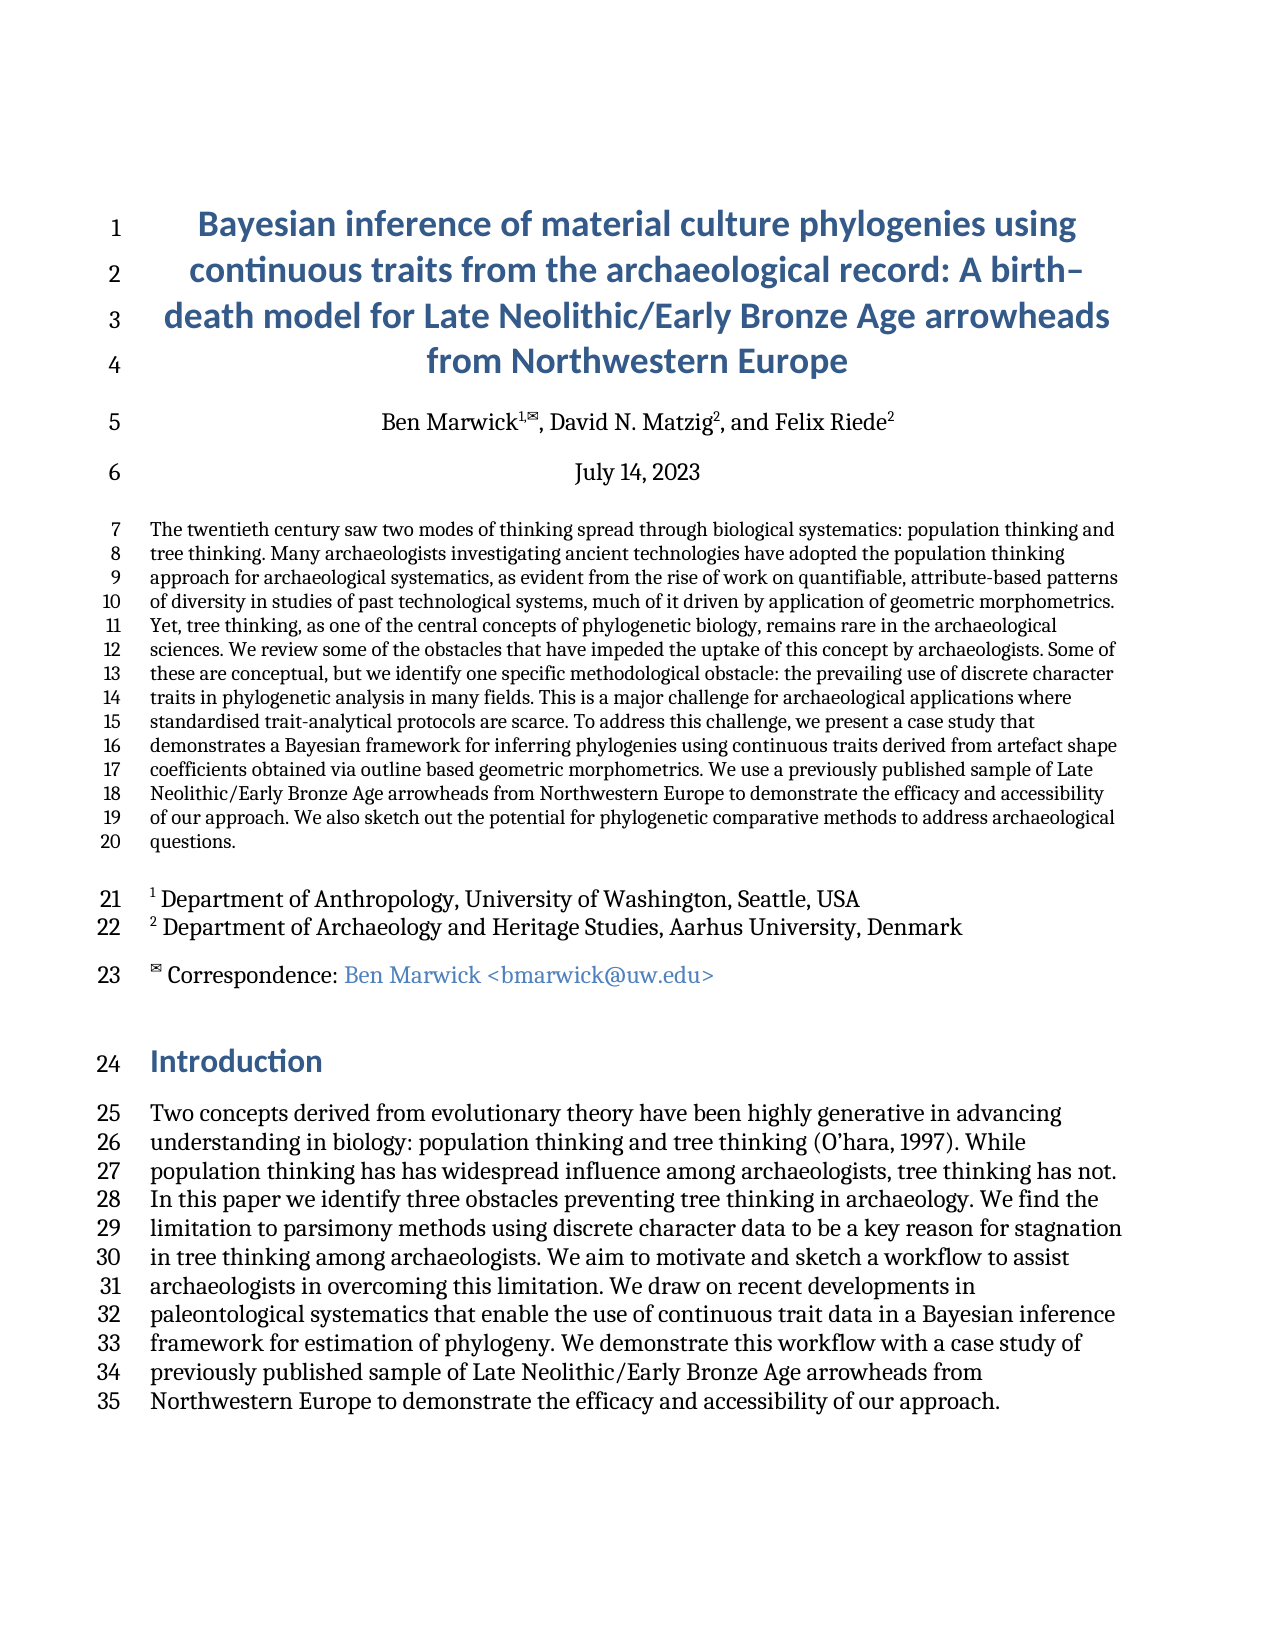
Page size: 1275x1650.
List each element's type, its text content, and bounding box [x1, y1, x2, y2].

text Ben Marwick1,✉, David N. Matzig2, and Felix Riede2 [150, 408, 1125, 437]
text Two concepts derived from evolutionary theory have been highly generative in advancing understanding in biology: population thinking and tree thinking (O’hara, 1997). While population thinking has has widespread influence among archaeologists, tree thinking has not. In this paper we identify three obstacles preventing tree thinking in archaeology. We find the limitation to parsimony methods using discrete character data to be a key reason for stagnation in tree thinking among archaeologists. We aim to motivate and sketch a workflow to assist archaeologists in overcoming this limitation. We draw on recent developments in paleontological systematics that enable the use of continuous trait data in a Bayesian inference framework for estimation of phylogeny. We demonstrate this workflow with a case study of previously published sample of Late Neolithic/Early Bronze Age arrowheads from Northwestern Europe to demonstrate the efficacy and accessibility of our approach. [150, 1099, 1125, 1415]
text 1 Department of Anthropology, University of Washington, Seattle, USA 2 Department of Archaeology and Heritage Studies, Aarhus University, Denmark [150, 884, 1125, 942]
subtitle Introduction [150, 1039, 1125, 1080]
text The twentieth century saw two modes of thinking spread through biological systematics: population thinking and tree thinking. Many archaeologists investigating ancient technologies have adopted the population thinking approach for archaeological systematics, as evident from the rise of work on quantifiable, attribute-based patterns of diversity in studies of past technological systems, much of it driven by application of geometric morphometrics. Yet, tree thinking, as one of the central concepts of phylogenetic biology, remains rare in the archaeological sciences. We review some of the obstacles that have impeded the uptake of this concept by archaeologists. Some of these are conceptual, but we identify one specific methodological obstacle: the prevailing use of discrete character traits in phylogenetic analysis in many fields. This is a major challenge for archaeological applications where standardised trait-analytical protocols are scarce. To address this challenge, we present a case study that demonstrates a Bayesian framework for inferring phylogenies using continuous traits derived from artefact shape coefficients obtained via outline based geometric morphometrics. We use a previously published sample of Late Neolithic/Early Bronze Age arrowheads from Northwestern Europe to demonstrate the efficacy and accessibility of our approach. We also sketch out the potential for phylogenetic comparative methods to address archaeological questions. [150, 518, 1125, 853]
text ✉ Correspondence: Ben Marwick <bmarwick@uw.edu> [150, 961, 1125, 989]
title Bayesian inference of material culture phylogenies using continuous traits from the archaeological record: A birth–death model for Late Neolithic/Early Bronze Age arrowheads from Northwestern Europe [150, 200, 1125, 383]
text July 14, 2023 [150, 458, 1125, 487]
